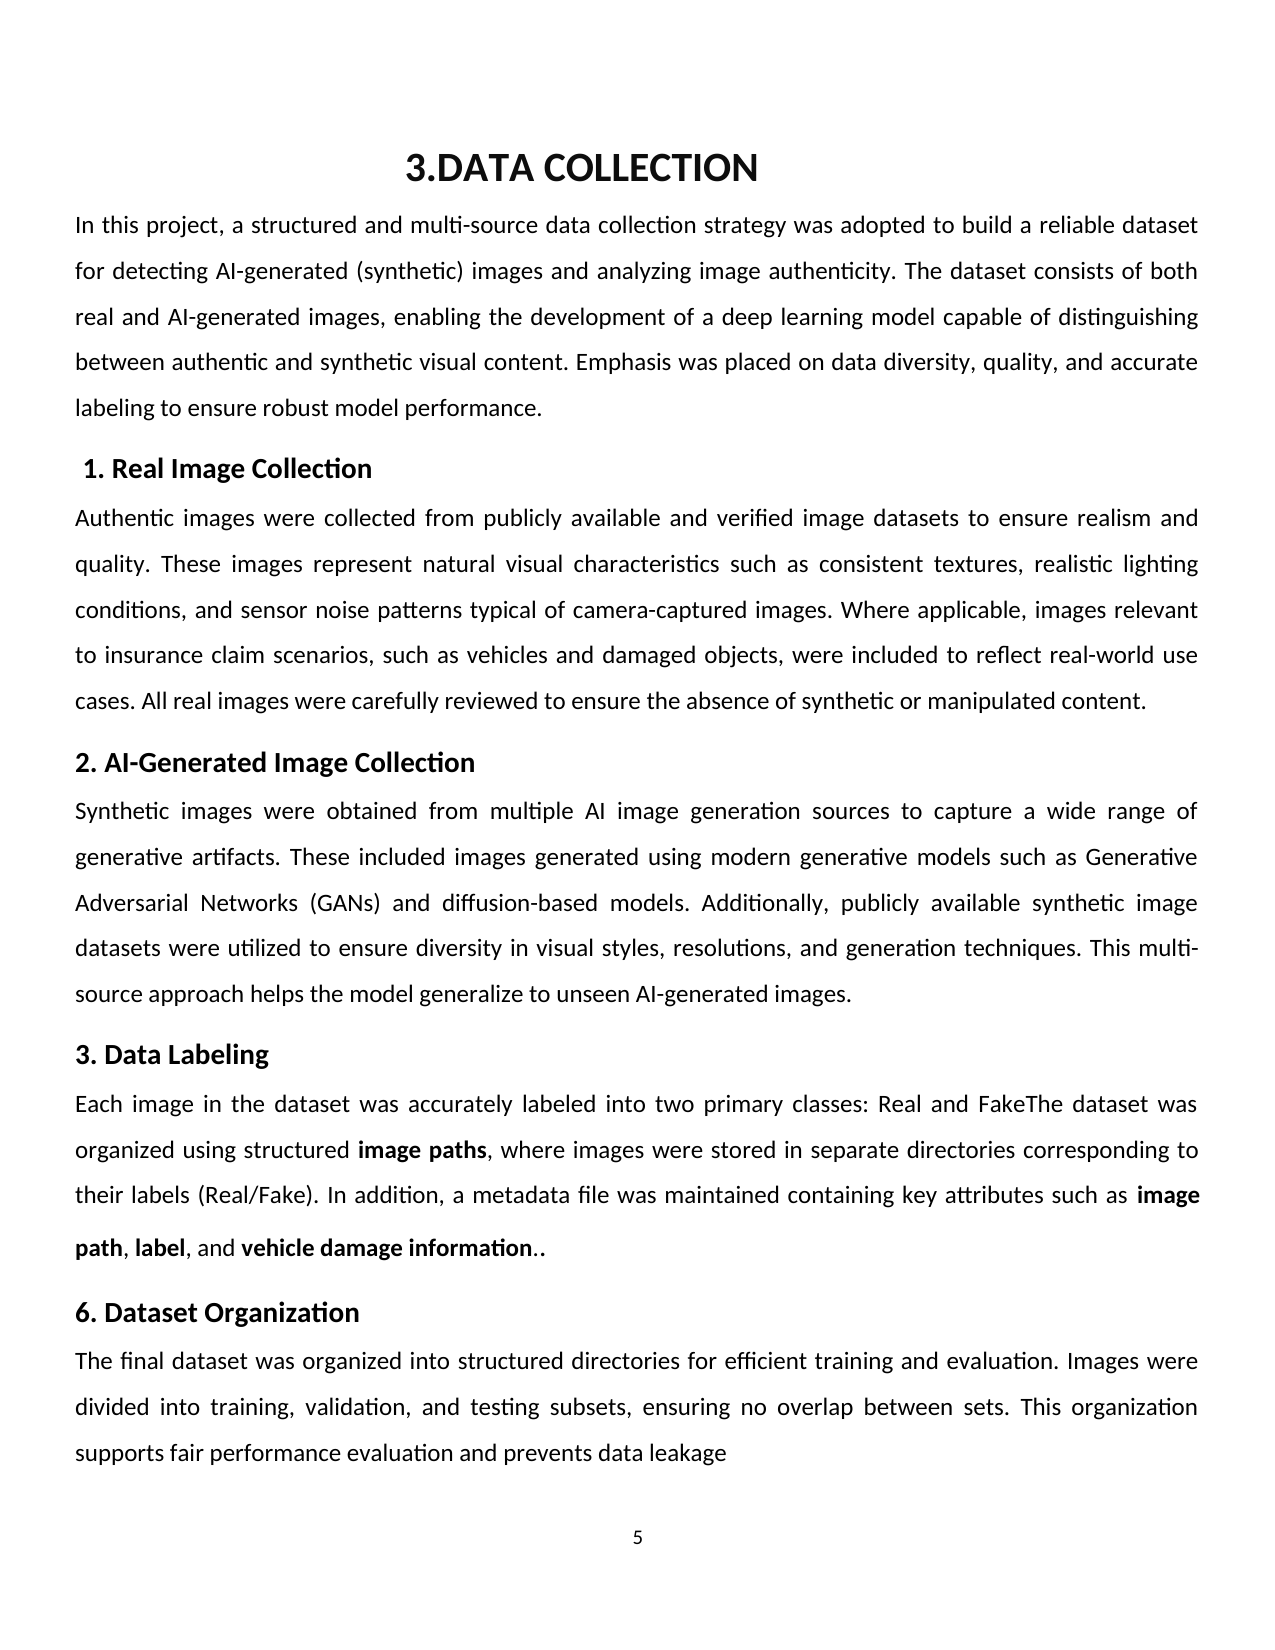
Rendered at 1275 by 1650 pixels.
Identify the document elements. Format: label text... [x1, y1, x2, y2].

text Authentic images were collected from publicly available and verified image datasets to ensure realism and quality. These images represent natural visual characteristics such as consistent textures, realistic lighting conditions, and sensor noise patterns typical of camera-captured images. Where applicable, images relevant to insurance claim scenarios, such as vehicles and damaged objects, were included to reflect real-world use cases. All real images were carefully reviewed to ensure the absence of synthetic or manipulated content. [75, 502, 1200, 716]
text Synthetic images were obtained from multiple AI image generation sources to capture a wide range of generative artifacts. These included images generated using modern generative models such as Generative Adversarial Networks (GANs) and diffusion-based models. Additionally, publicly available synthetic image datasets were utilized to ensure diversity in visual styles, resolutions, and generation techniques. This multi-source approach helps the model generalize to unseen AI-generated images. [75, 795, 1200, 1009]
text In this project, a structured and multi-source data collection strategy was adopted to build a reliable dataset for detecting AI-generated (synthetic) images and analyzing image authenticity. The dataset consists of both real and AI-generated images, enabling the development of a deep learning model capable of distinguishing between authentic and synthetic visual content. Emphasis was placed on data diversity, quality, and accurate labeling to ensure robust model performance. [75, 209, 1200, 423]
text 6. Dataset Organization [75, 1294, 1200, 1329]
text The final dataset was organized into structured directories for efficient training and evaluation. Images were divided into training, validation, and testing subsets, ensuring no overlap between sets. This organization supports fair performance evaluation and prevents data leakage [75, 1346, 1200, 1467]
text 3.DATA COLLECTION [75, 141, 1200, 192]
text 3. Data Labeling [75, 1036, 1200, 1072]
text Each image in the dataset was accurately labeled into two primary classes: Real and FakeThe dataset was organized using structured image paths, where images were stored in separate directories corresponding to their labels (Real/Fake). In addition, a metadata file was maintained containing key attributes such as image path, label, and vehicle damage information.. [75, 1088, 1200, 1263]
text 2. AI-Generated Image Collection [75, 744, 1200, 779]
text 1. Real Image Collection [75, 450, 1200, 486]
